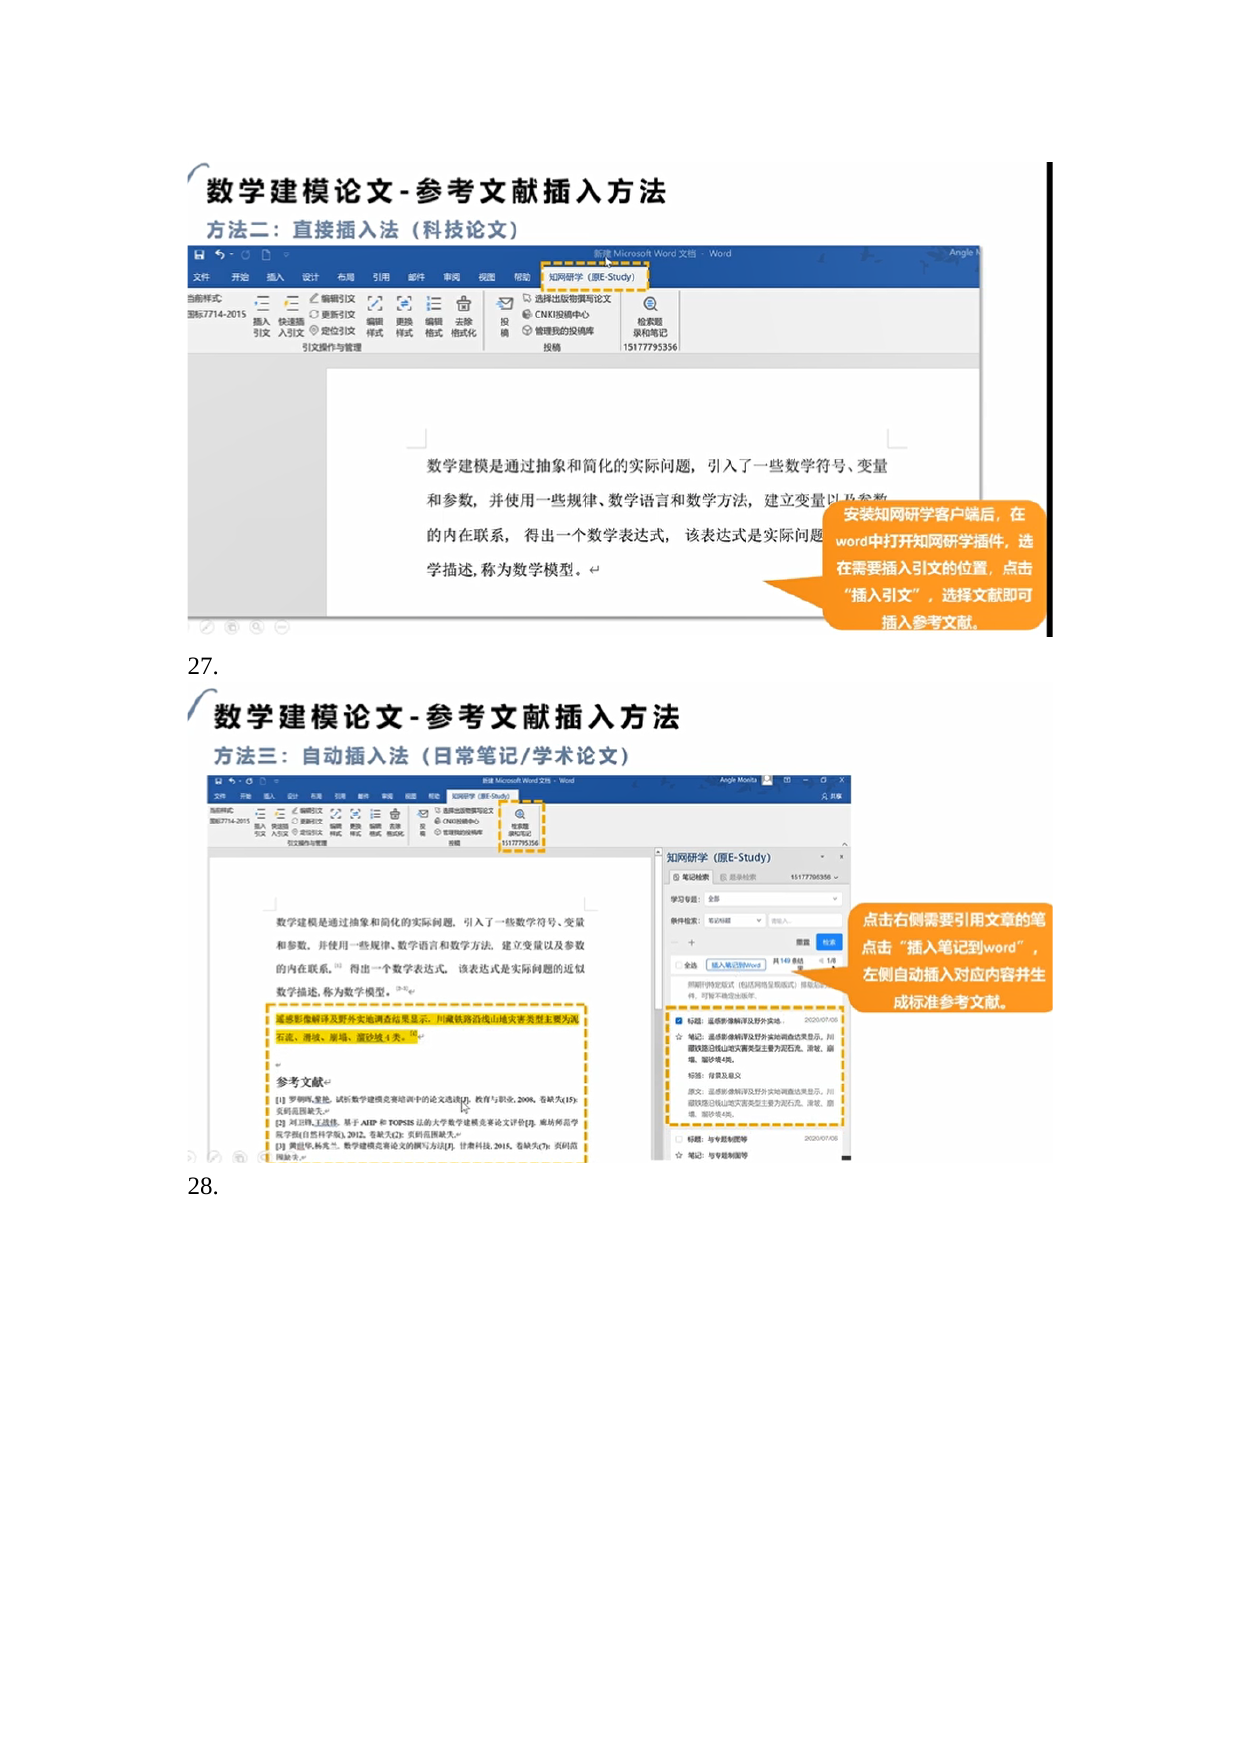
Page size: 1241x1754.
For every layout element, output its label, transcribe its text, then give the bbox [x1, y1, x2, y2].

picture [187, 682, 1053, 1163]
text 27. [187, 637, 1053, 682]
text 28. [187, 1163, 1053, 1202]
picture [187, 162, 1053, 637]
